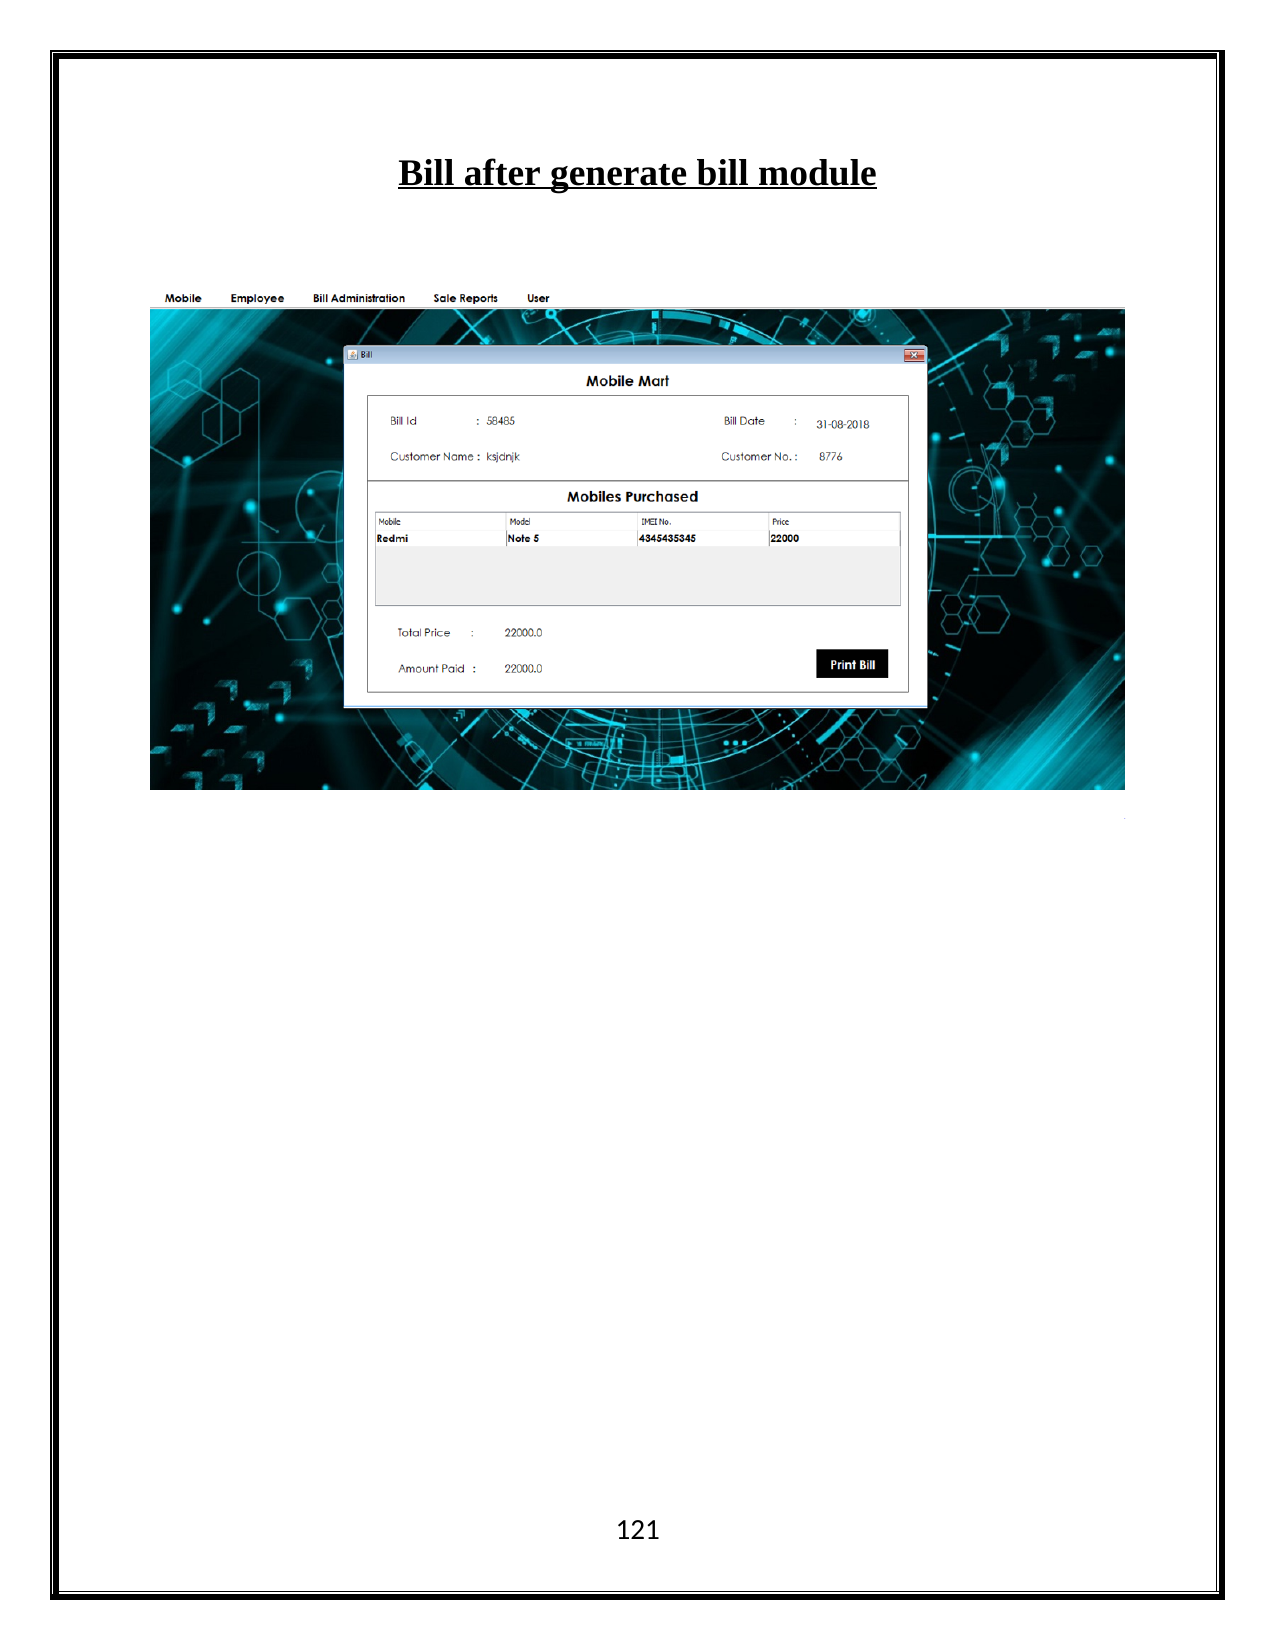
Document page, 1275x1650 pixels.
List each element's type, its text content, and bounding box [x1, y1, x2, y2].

text Bill after generate bill module [150, 150, 1125, 193]
picture [150, 290, 1125, 819]
